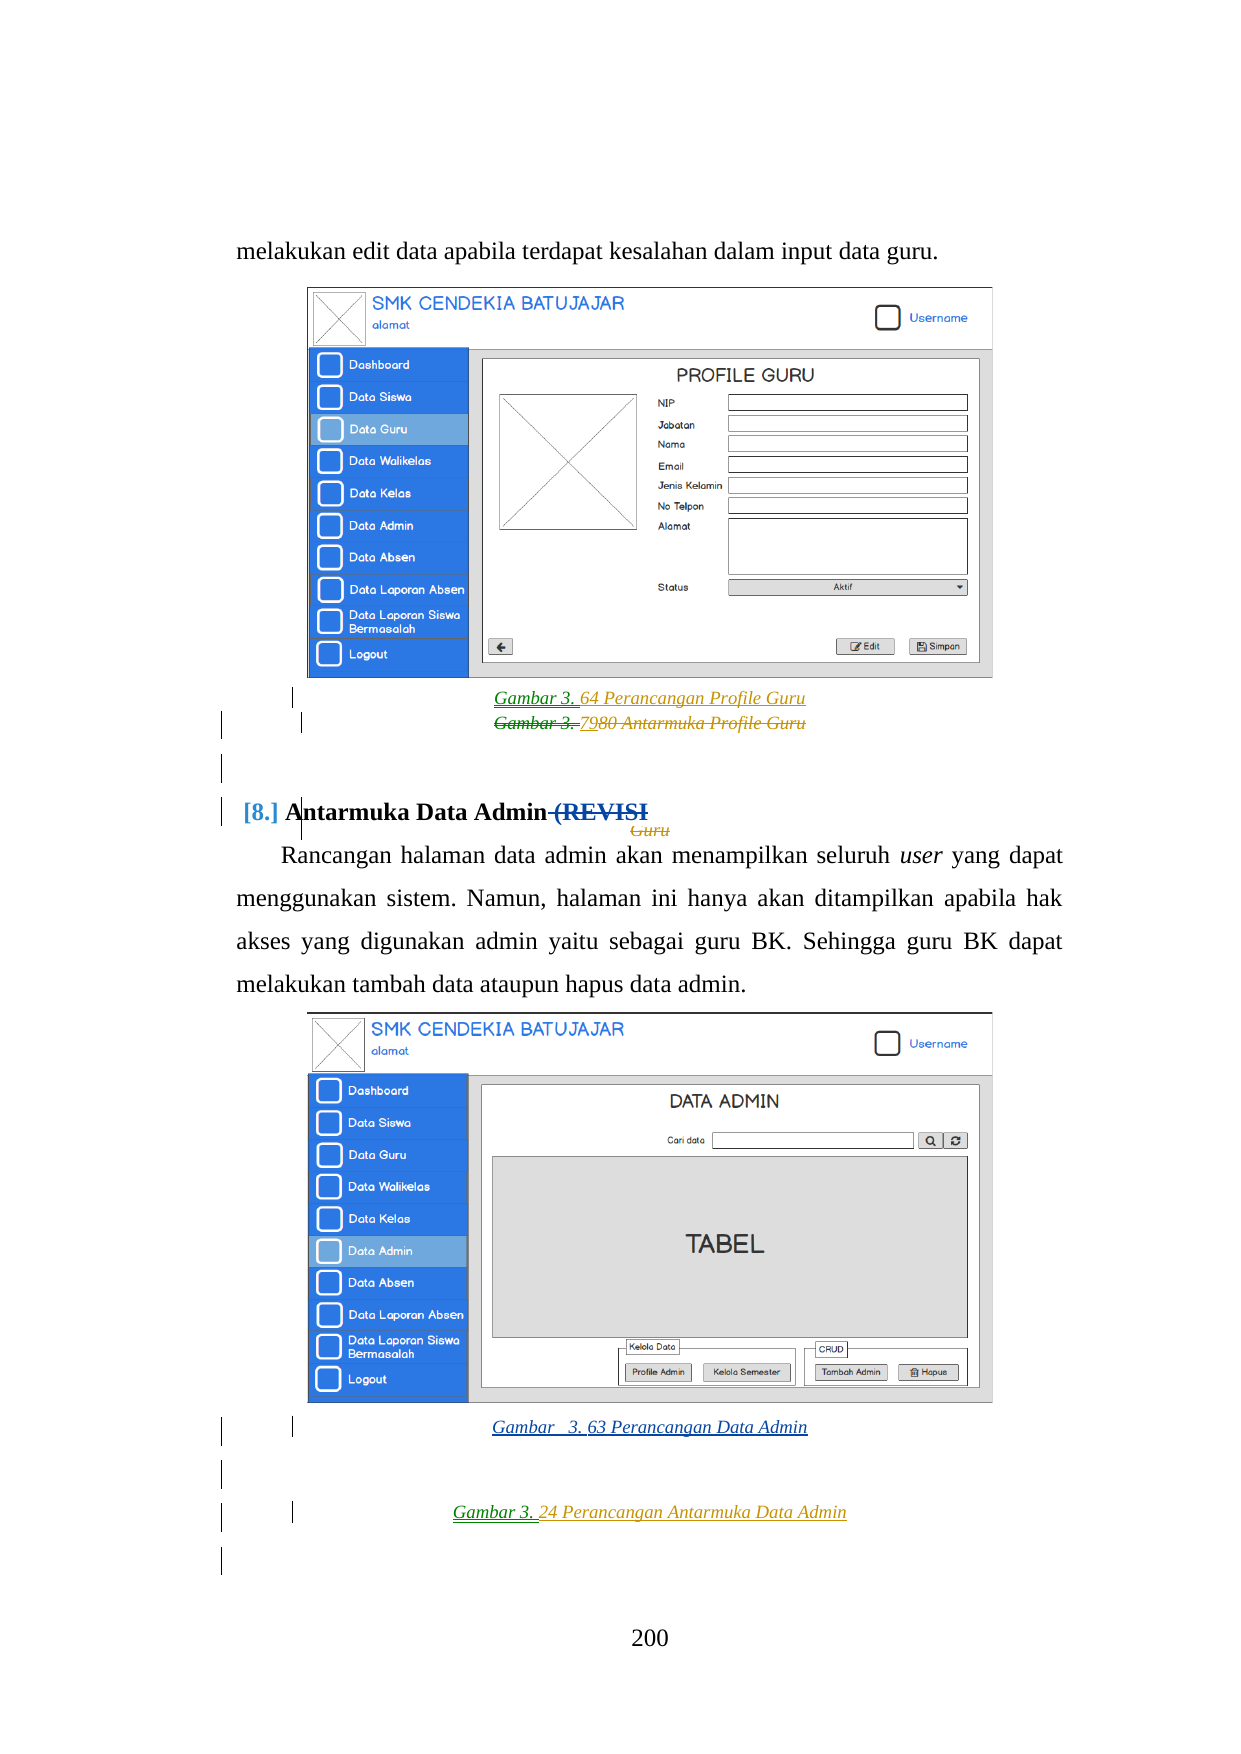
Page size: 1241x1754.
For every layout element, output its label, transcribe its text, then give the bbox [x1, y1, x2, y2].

picture [307, 1012, 993, 1403]
list Rancangan halaman data admin akan menampilkan seluruh user yang dapat menggunakan sistem. Namun, halaman ini hanya akan ditampilkan apabila hak akses yang digunakan admin yaitu sebagai guru BK. Sehingga guru BK dapat melakukan tambah data ataupun hapus data admin. [236, 840, 1063, 998]
picture [307, 287, 993, 678]
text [236, 236, 1063, 265]
list Antarmuka Data Admin [243, 797, 301, 826]
list Antarmuka Data Admin [302, 797, 1063, 826]
